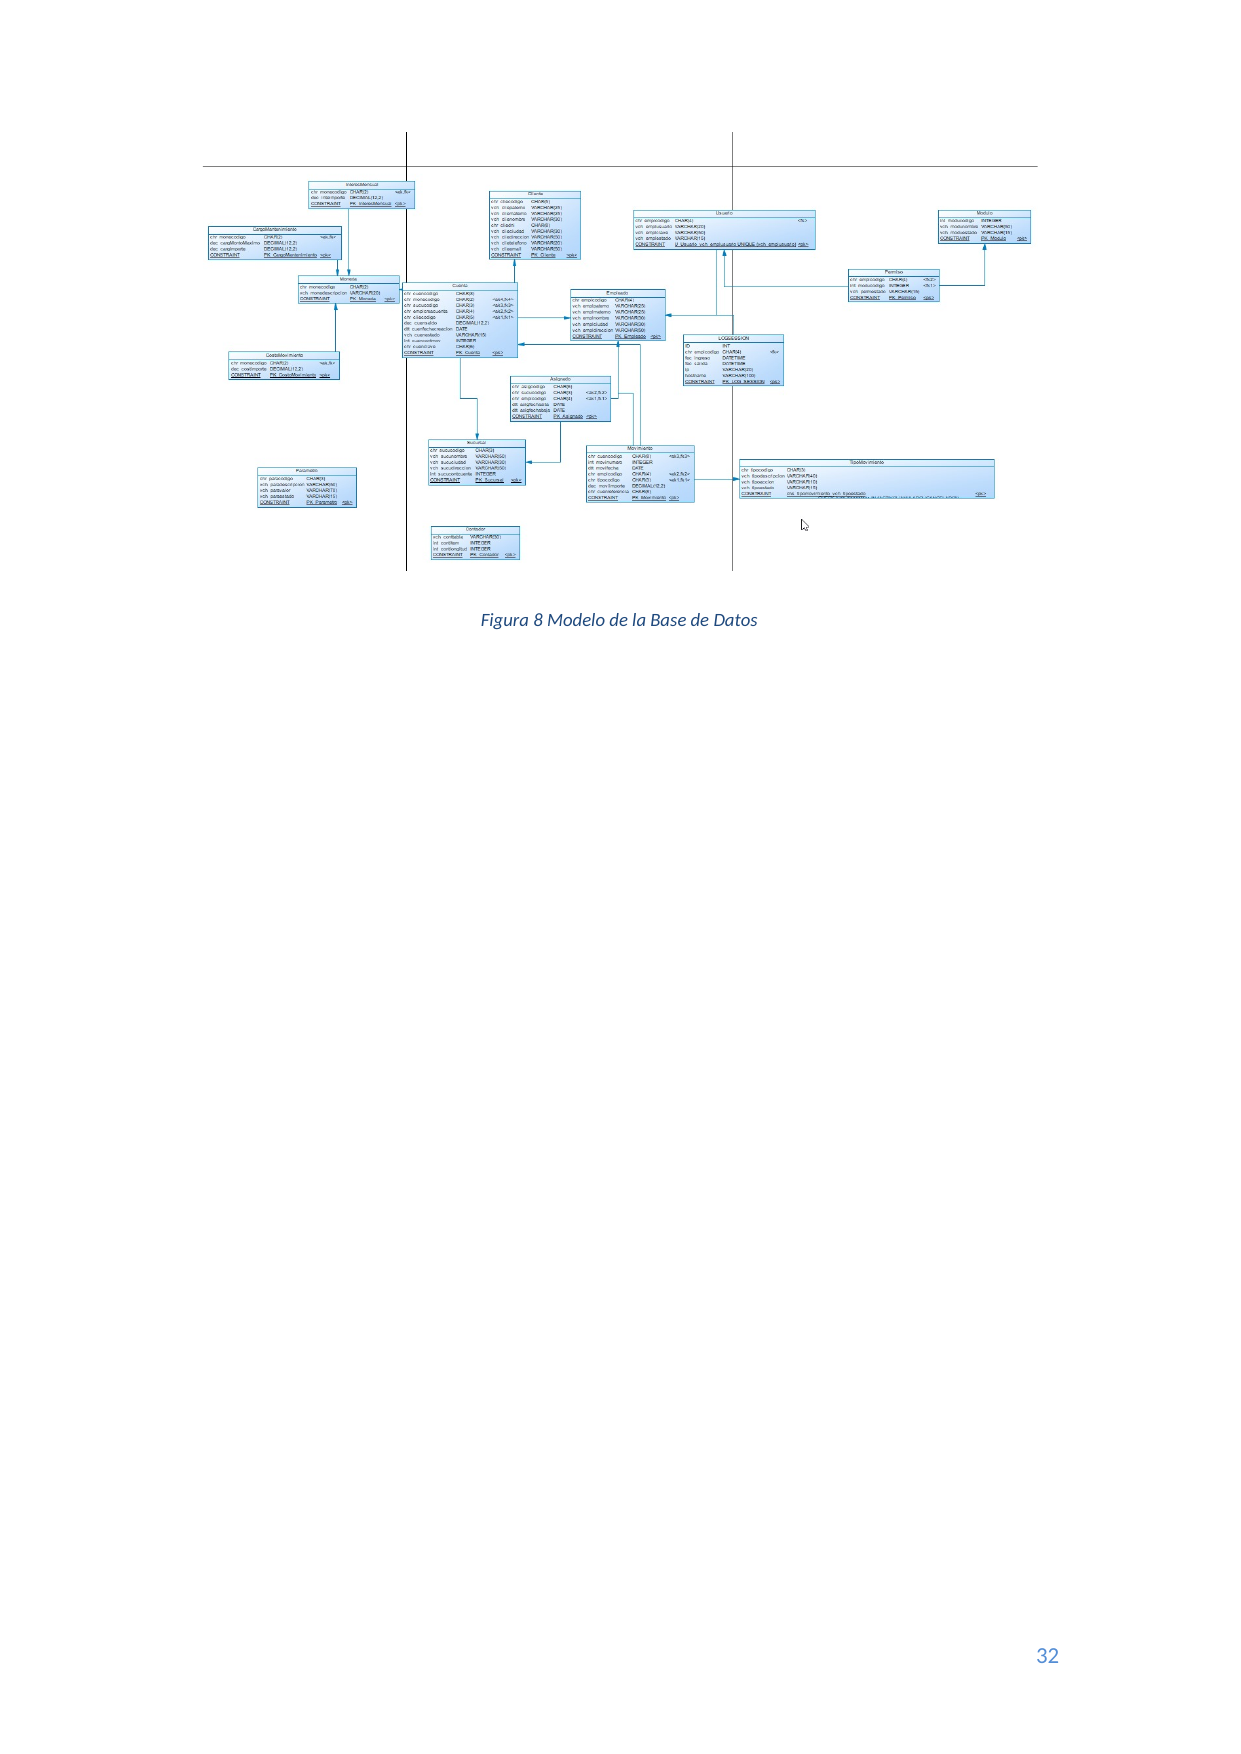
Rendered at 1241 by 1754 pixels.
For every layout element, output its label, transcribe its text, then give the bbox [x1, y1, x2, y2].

picture [202, 132, 1038, 571]
text Figura 8 Modelo de la Base de Datos [177, 608, 1063, 631]
